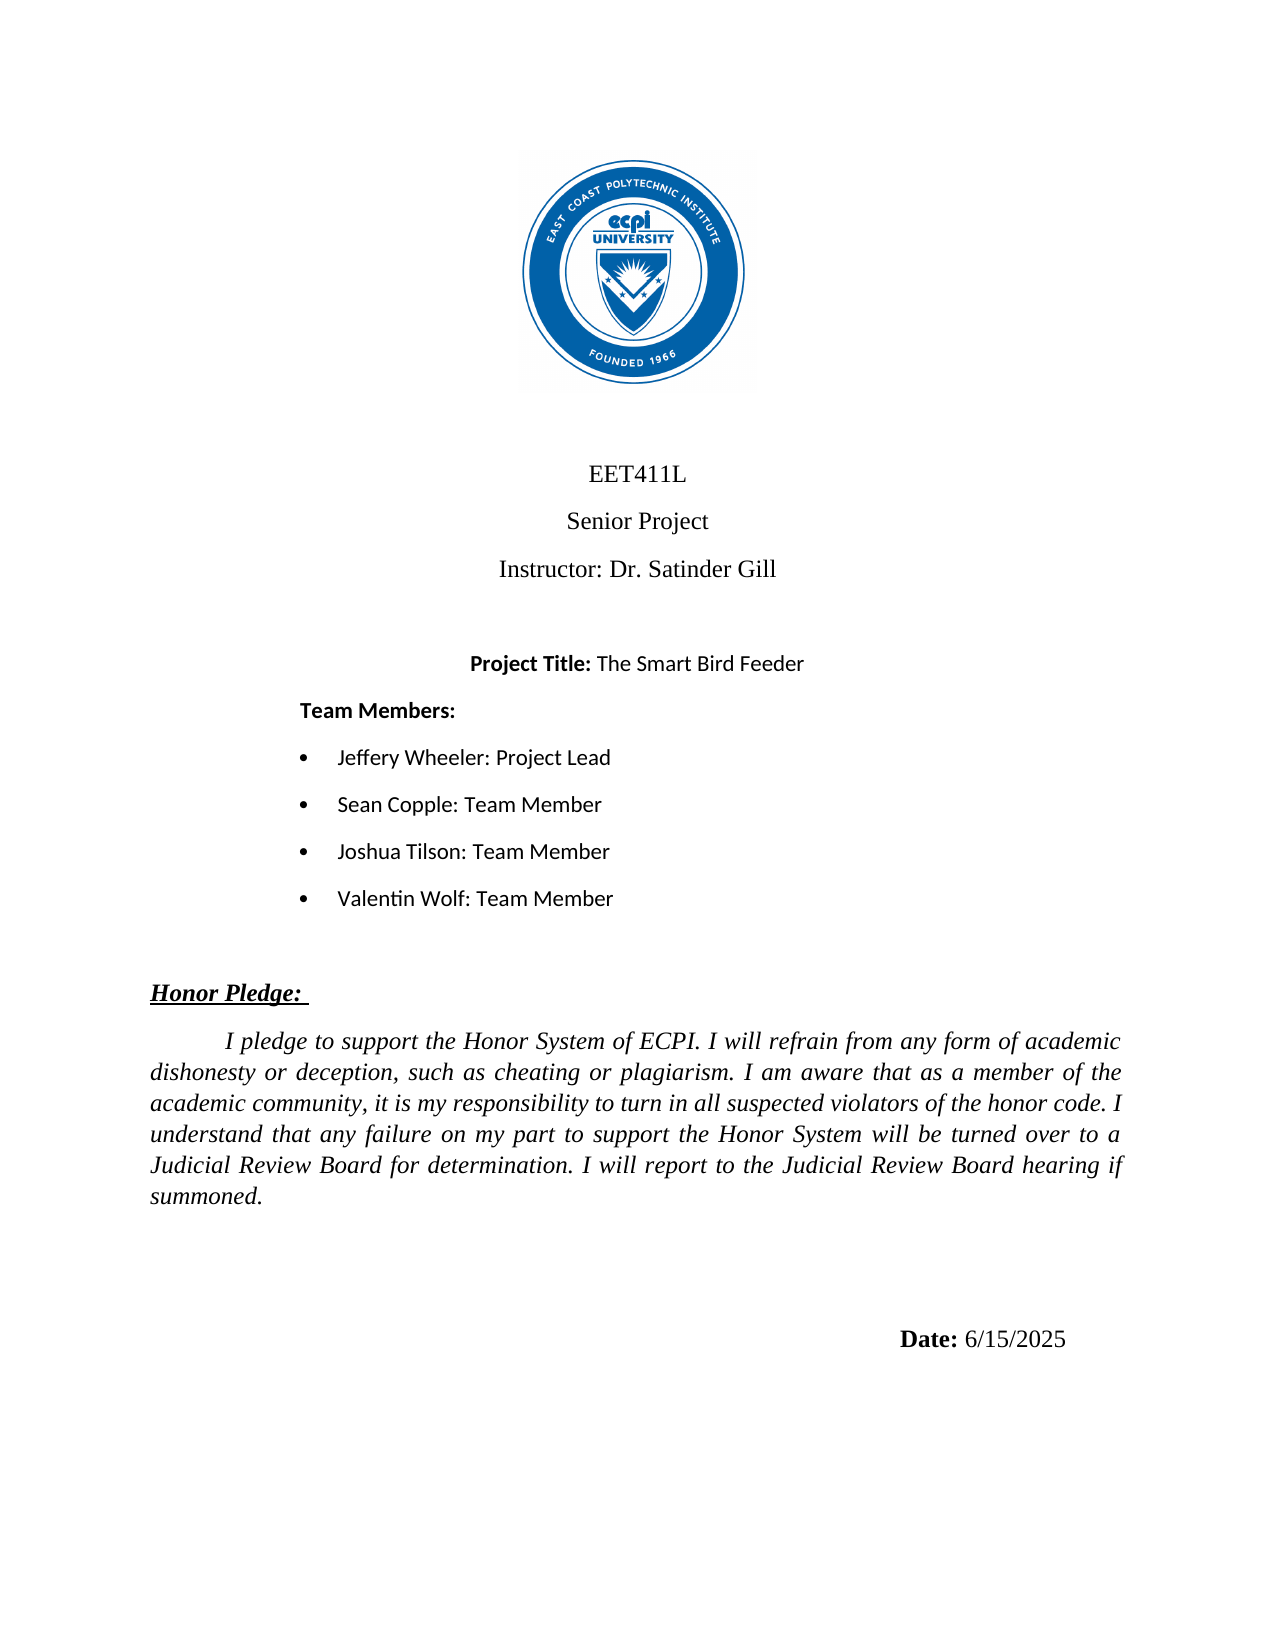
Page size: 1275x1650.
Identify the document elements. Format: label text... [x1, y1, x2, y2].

text Senior Project [150, 506, 1125, 535]
text Date: [150, 1324, 1125, 1353]
text Team Members: [300, 696, 1125, 724]
text Instructor: [150, 554, 1125, 583]
list Jeffery Wheeler: Project Lead [300, 743, 1125, 771]
text Honor Pledge: [150, 978, 1125, 1007]
list Valentin Wolf: Team Member [300, 884, 1125, 912]
text Project Title: The Smart Bird Feeder [150, 649, 1125, 678]
list Joshua Tilson: Team Member [300, 837, 1125, 865]
list Sean Copple: Team Member [300, 790, 1125, 818]
text EET411L [150, 459, 1125, 487]
picture [518, 150, 758, 393]
text I pledge to support the Honor System of ECPI. I will refrain from any form of academic dishonesty or deception, such as cheating or plagiarism. I am aware that as a member of the academic community, it is my responsibility to turn in all suspected violators of the honor code. I understand that any failure on my part to support the Honor System will be turned over to a Judicial Review Board for determination. I will report to the Judicial Review Board hearing if summoned. [150, 1026, 1125, 1210]
